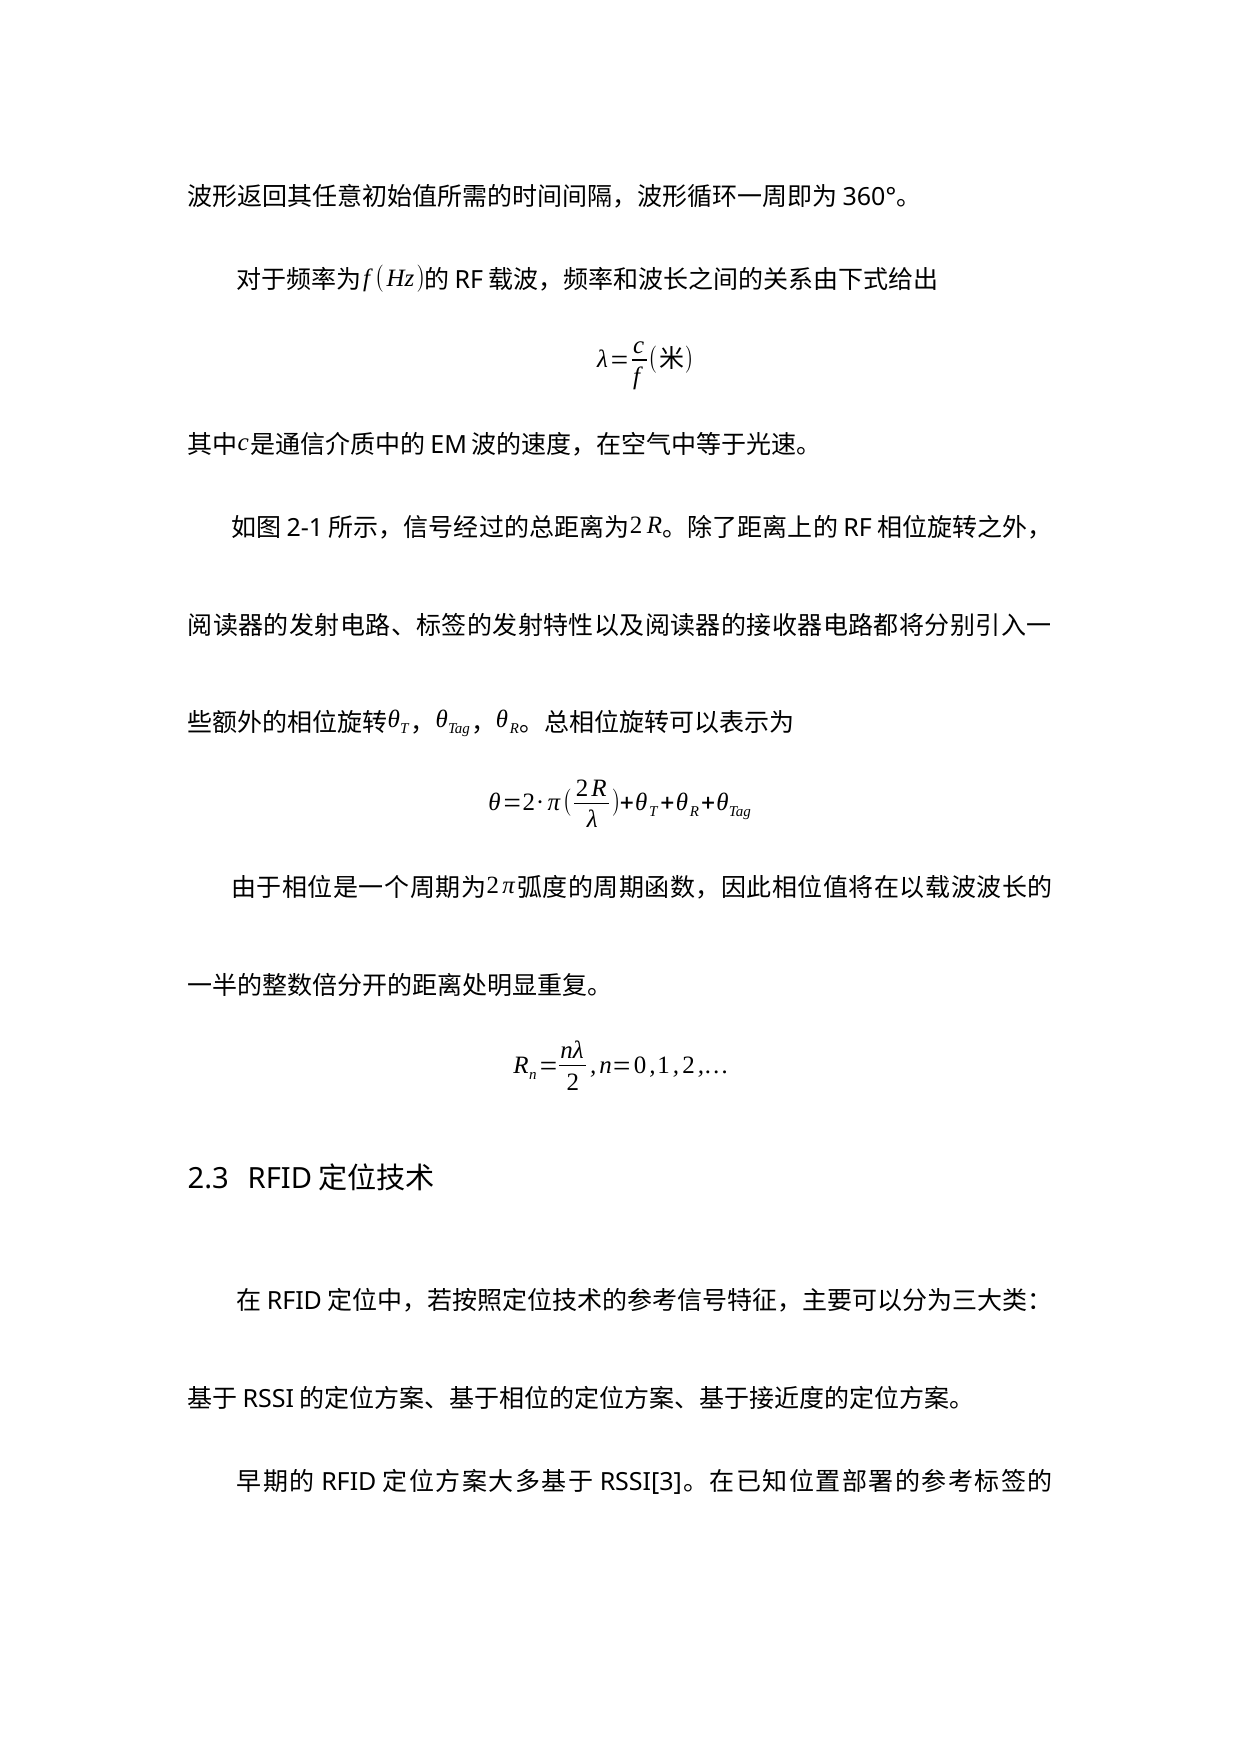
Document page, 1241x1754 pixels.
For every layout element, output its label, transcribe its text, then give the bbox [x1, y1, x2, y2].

text 其中是通信介质中的EM波的速度，在空气中等于光速。 [187, 410, 1053, 475]
text 如图2-1所示，信号经过的总距离为。除了距离上的RF相位旋转之外，阅读器的发射电路、标签的发射特性以及阅读器的接收器电路都将分别引入一些额外的相位旋转，，。总相位旋转可以表示为 [187, 493, 1053, 753]
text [187, 1447, 1053, 1512]
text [187, 162, 1053, 227]
text 对于频率为的RF载波，频率和波长之间的关系由下式给出 [187, 245, 1053, 310]
subtitle RFID定位技术 [187, 1143, 1053, 1208]
text 在RFID定位中，若按照定位技术的参考信号特征，主要可以分为三大类：基于RSSI的定位方案、基于相位的定位方案、基于接近度的定位方案。 [187, 1266, 1053, 1429]
text 由于相位是一个周期为弧度的周期函数，因此相位值将在以载波波长的一半的整数倍分开的距离处明显重复。 [187, 853, 1053, 1016]
